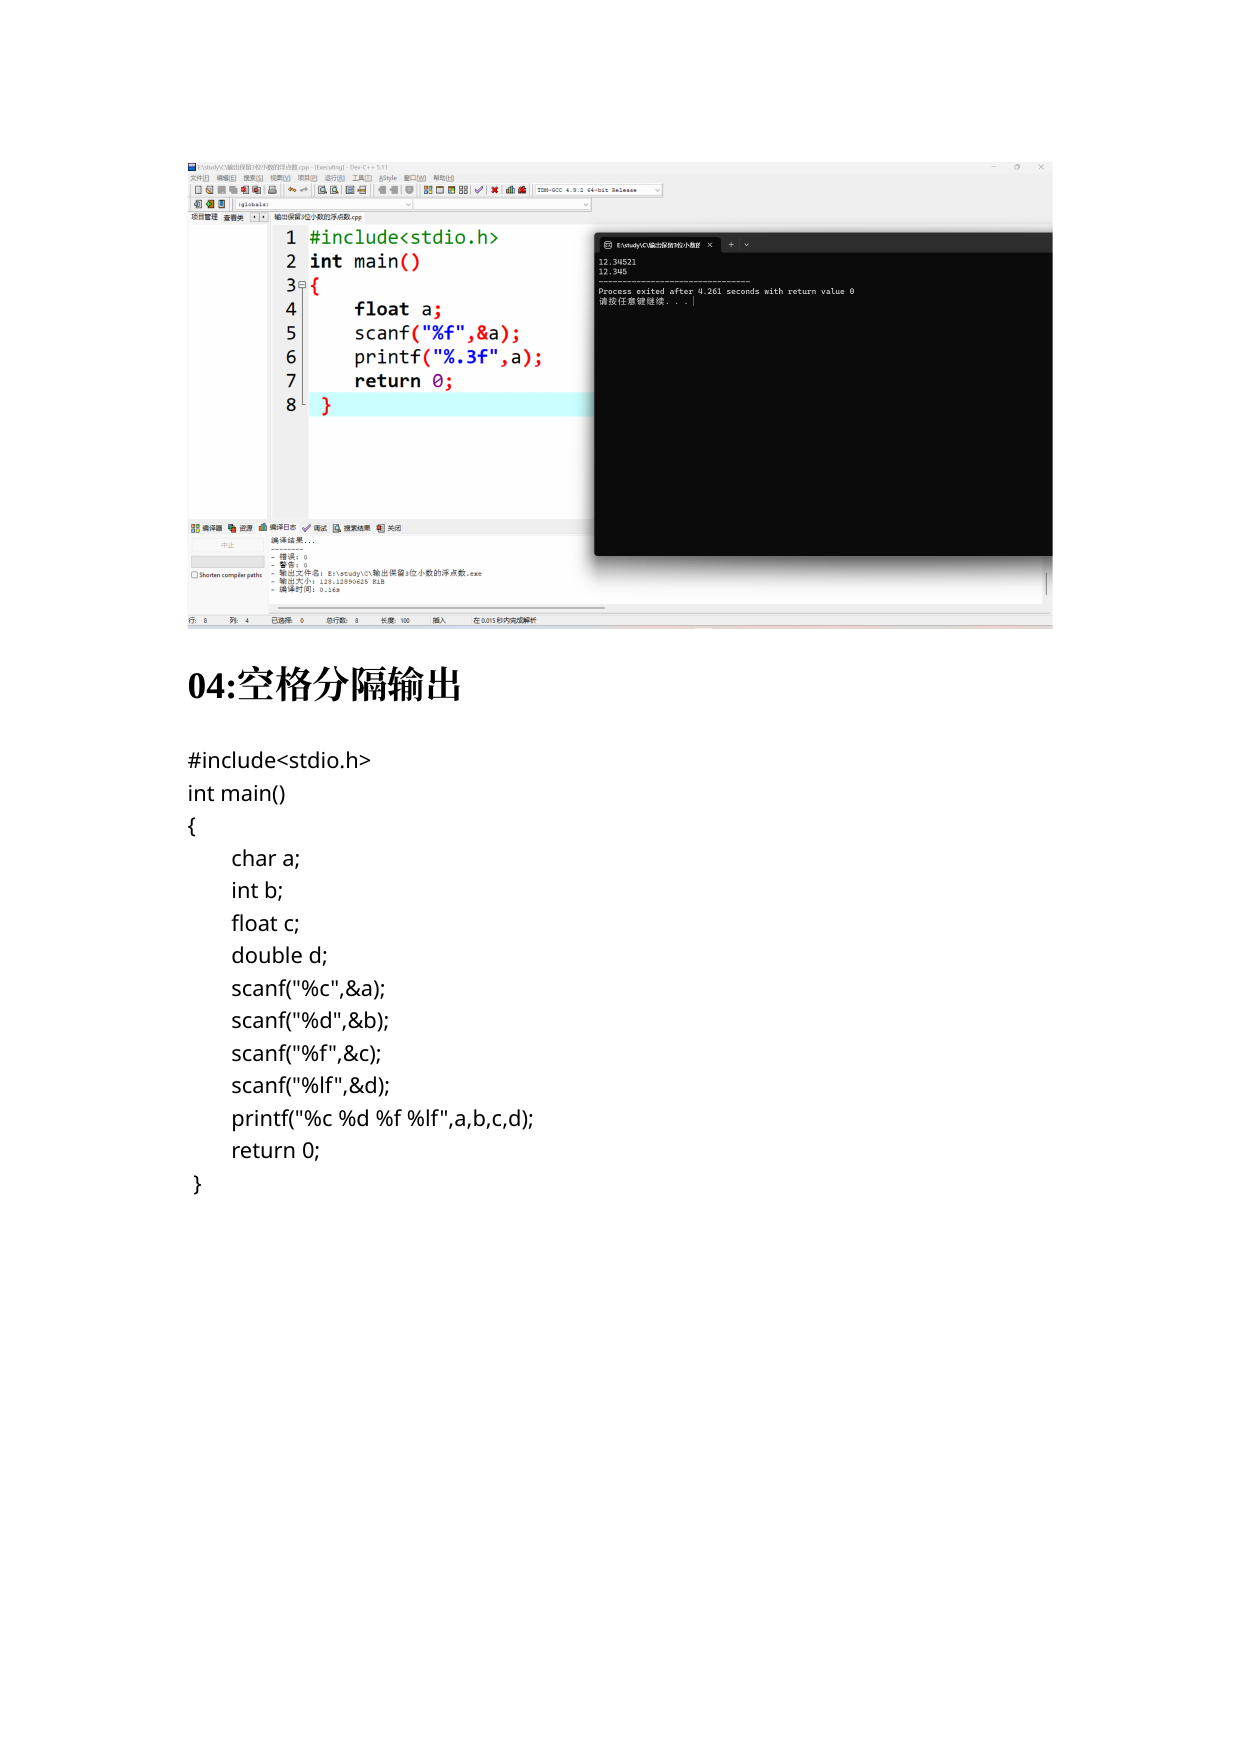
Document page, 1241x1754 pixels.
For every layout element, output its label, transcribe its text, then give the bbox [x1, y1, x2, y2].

text scanf("%c",&a); [187, 971, 1053, 1004]
text scanf("%lf",&d); [187, 1069, 1053, 1101]
text 04:空格分隔输出 [187, 629, 1053, 714]
text scanf("%f",&c); [187, 1036, 1053, 1069]
text int main() [187, 776, 1053, 809]
text #include<stdio.h> [187, 744, 1053, 776]
text } [187, 1166, 1053, 1199]
text float c; [187, 906, 1053, 939]
text int b; [187, 874, 1053, 906]
text double d; [187, 939, 1053, 971]
text { [187, 809, 1053, 841]
text scanf("%d",&b); [187, 1004, 1053, 1036]
text return 0; [187, 1134, 1053, 1166]
picture [187, 162, 1053, 629]
text printf("%c %d %f %lf",a,b,c,d); [187, 1101, 1053, 1134]
text char a; [187, 841, 1053, 874]
